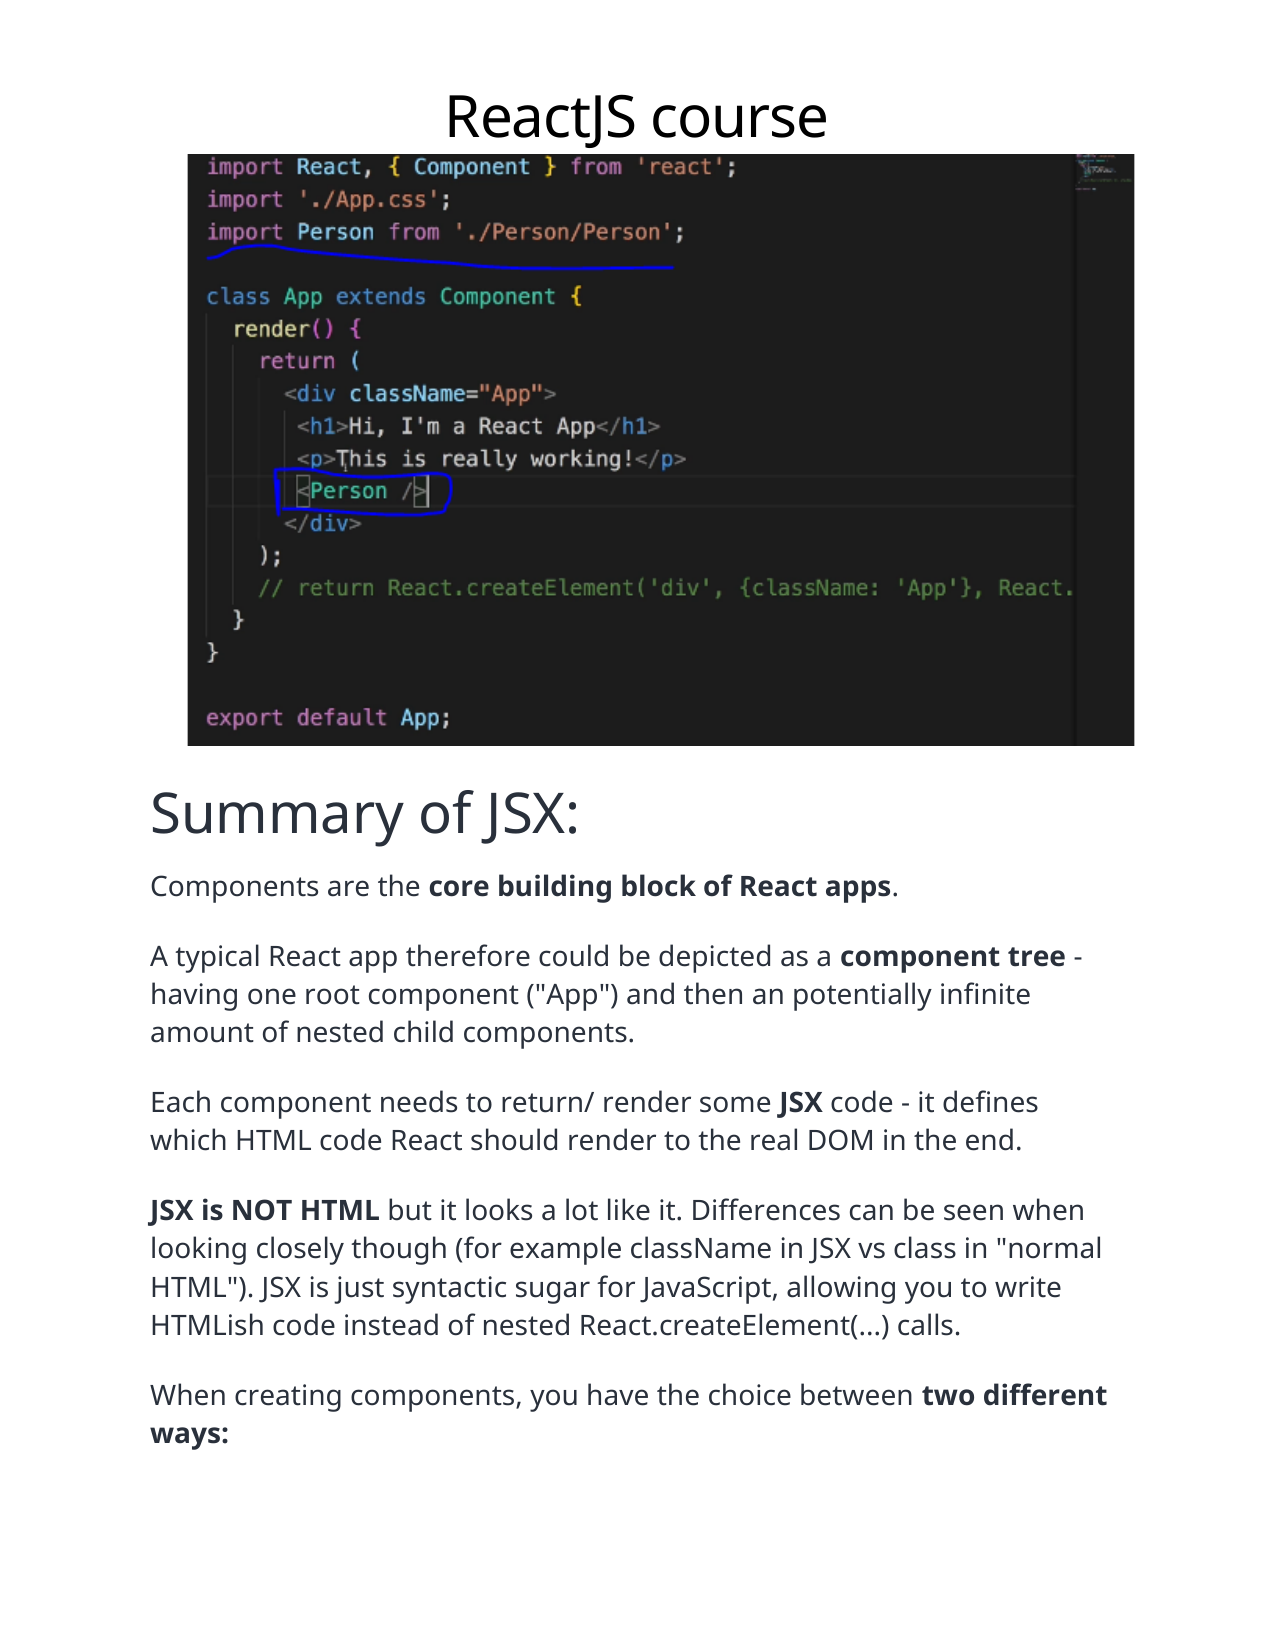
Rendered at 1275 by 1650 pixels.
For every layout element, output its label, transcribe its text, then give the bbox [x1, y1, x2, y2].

text JSX is NOT HTML but it looks a lot like it. Differences can be seen when looking closely though (for example className in JSX vs class in "normal HTML"). JSX is just syntactic sugar for JavaScript, allowing you to write HTMLish code instead of nested React.createElement(...) calls. [150, 1190, 1125, 1343]
text Each component needs to return/ render some JSX code - it defines which HTML code React should render to the real DOM in the end. [150, 1082, 1125, 1159]
text Components are the core building block of React apps. [150, 866, 1125, 905]
text When creating components, you have the choice between two different ways: [150, 1375, 1125, 1451]
text A typical React app therefore could be depicted as a component tree - having one root component ("App") and then an potentially infinite amount of nested child components. [150, 936, 1125, 1051]
text Summary of JSX: [150, 773, 1125, 850]
picture [187, 154, 1135, 746]
